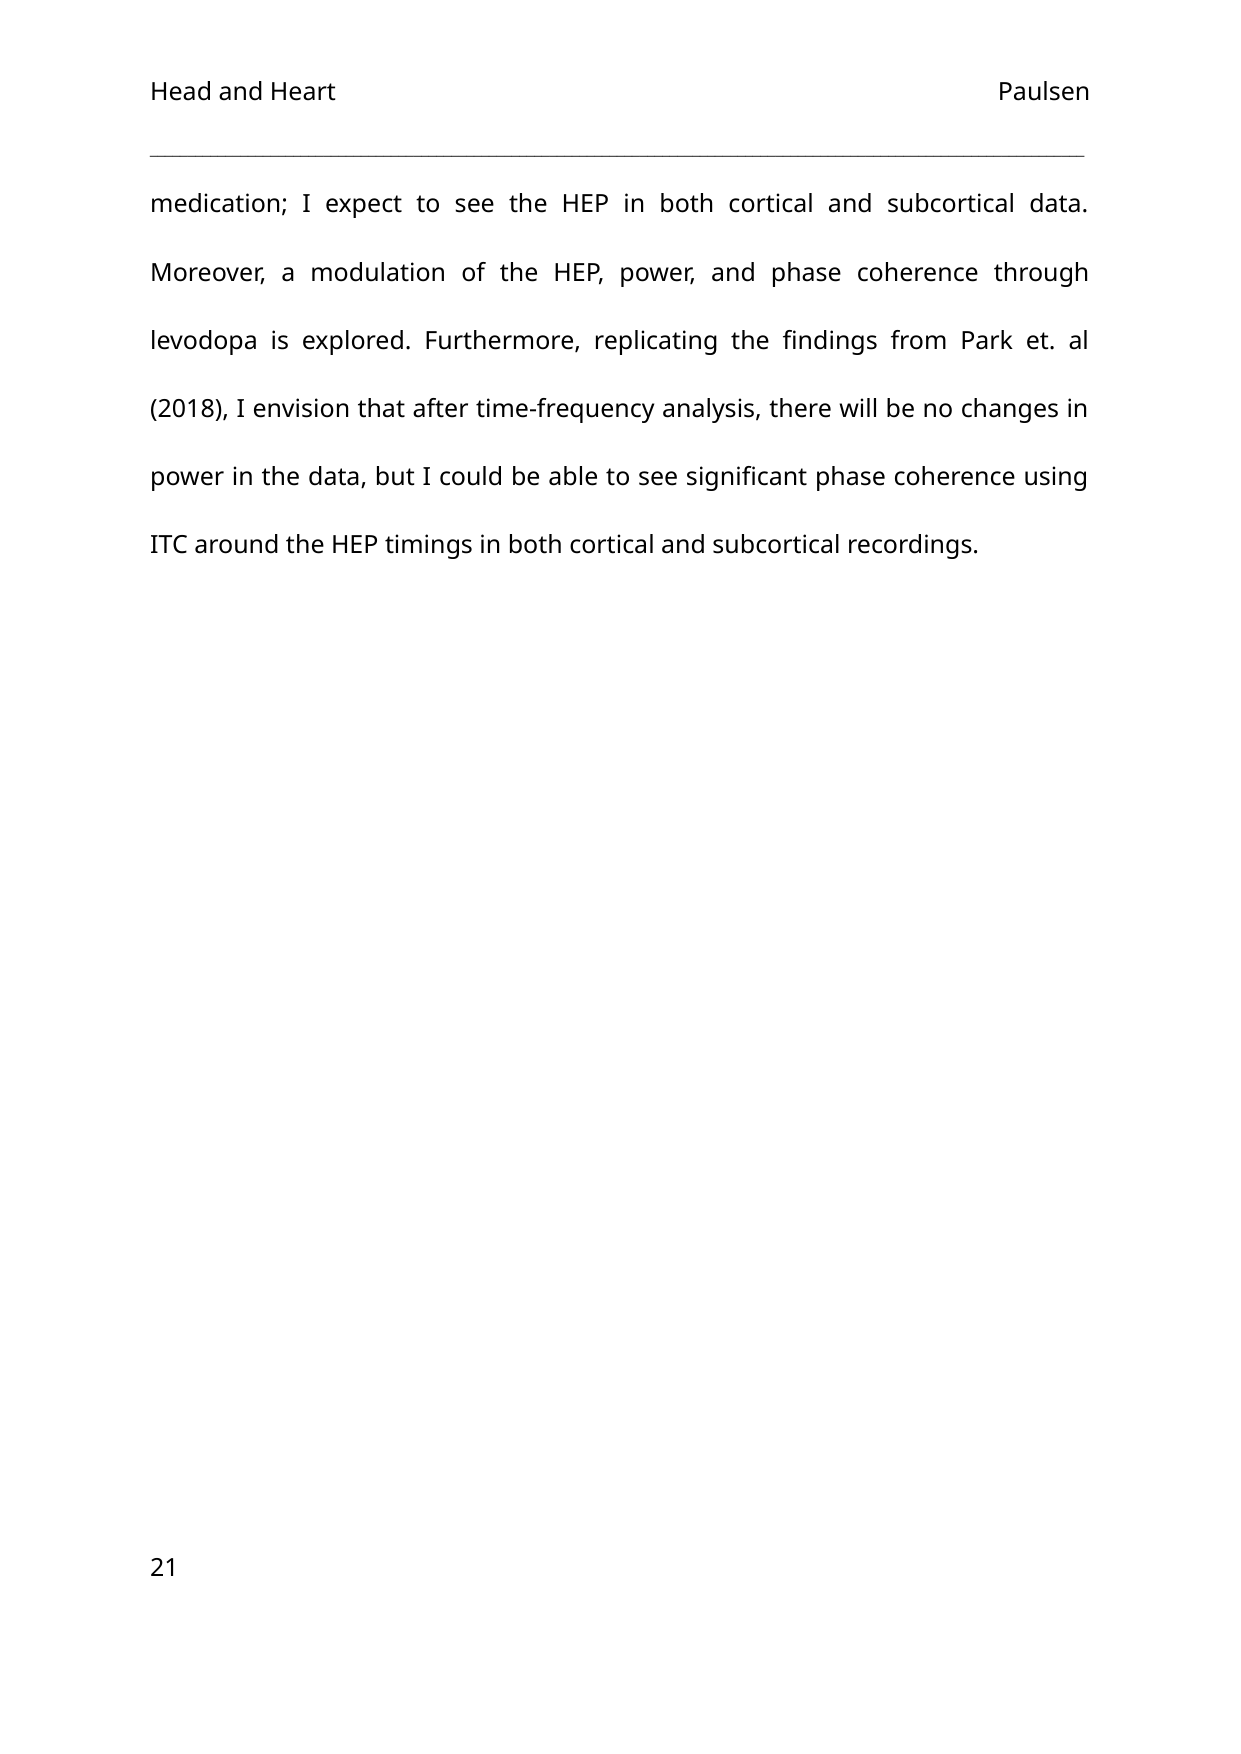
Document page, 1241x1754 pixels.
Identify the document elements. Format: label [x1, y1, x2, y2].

text [150, 186, 1090, 561]
